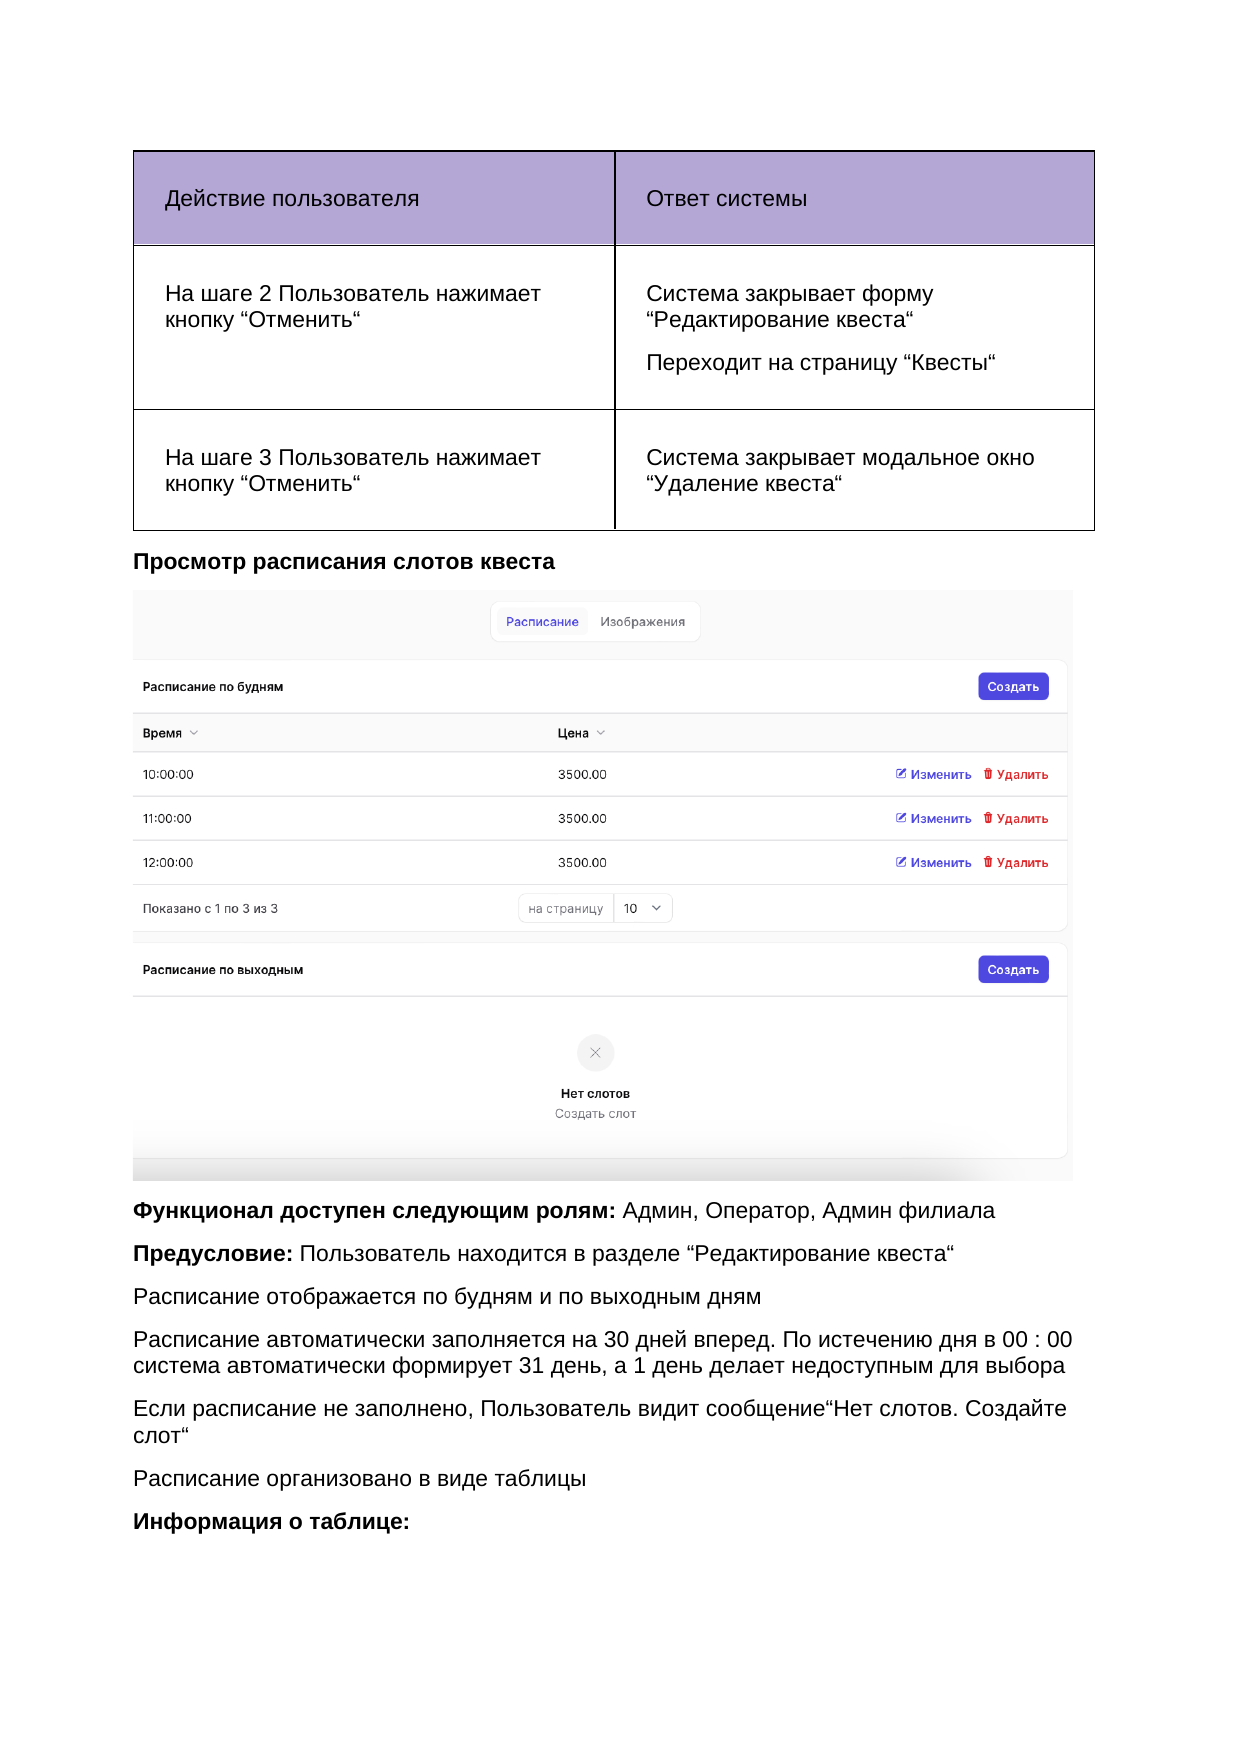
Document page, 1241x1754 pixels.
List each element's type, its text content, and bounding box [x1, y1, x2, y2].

subtitle Просмотр расписания слотов квеста [133, 548, 1090, 574]
text Расписание автоматически заполняется на 30 дней вперед. По истечению дня в 00 : 00 система автоматически формирует 31 день, а 1 день делает недоступным для выбора [133, 1326, 1090, 1379]
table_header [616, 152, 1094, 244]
text Предусловие: Пользователь находится в разделе “Редактирование квеста“ [133, 1240, 1090, 1266]
text Функционал доступен следующим ролям: Админ, Оператор, Админ филиала [133, 1197, 1090, 1223]
text Если расписание не заполнено, Пользователь видит сообщение“Нет слотов. Создайте слот“ [133, 1395, 1090, 1448]
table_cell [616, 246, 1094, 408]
text Расписание организовано в виде таблицы [133, 1465, 1090, 1491]
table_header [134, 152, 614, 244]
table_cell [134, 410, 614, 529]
text Расписание отображается по будням и по выходным дням [133, 1283, 1090, 1309]
text Информация о таблице: [133, 1508, 1090, 1534]
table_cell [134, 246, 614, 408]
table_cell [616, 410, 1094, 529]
picture [132, 590, 1073, 1181]
